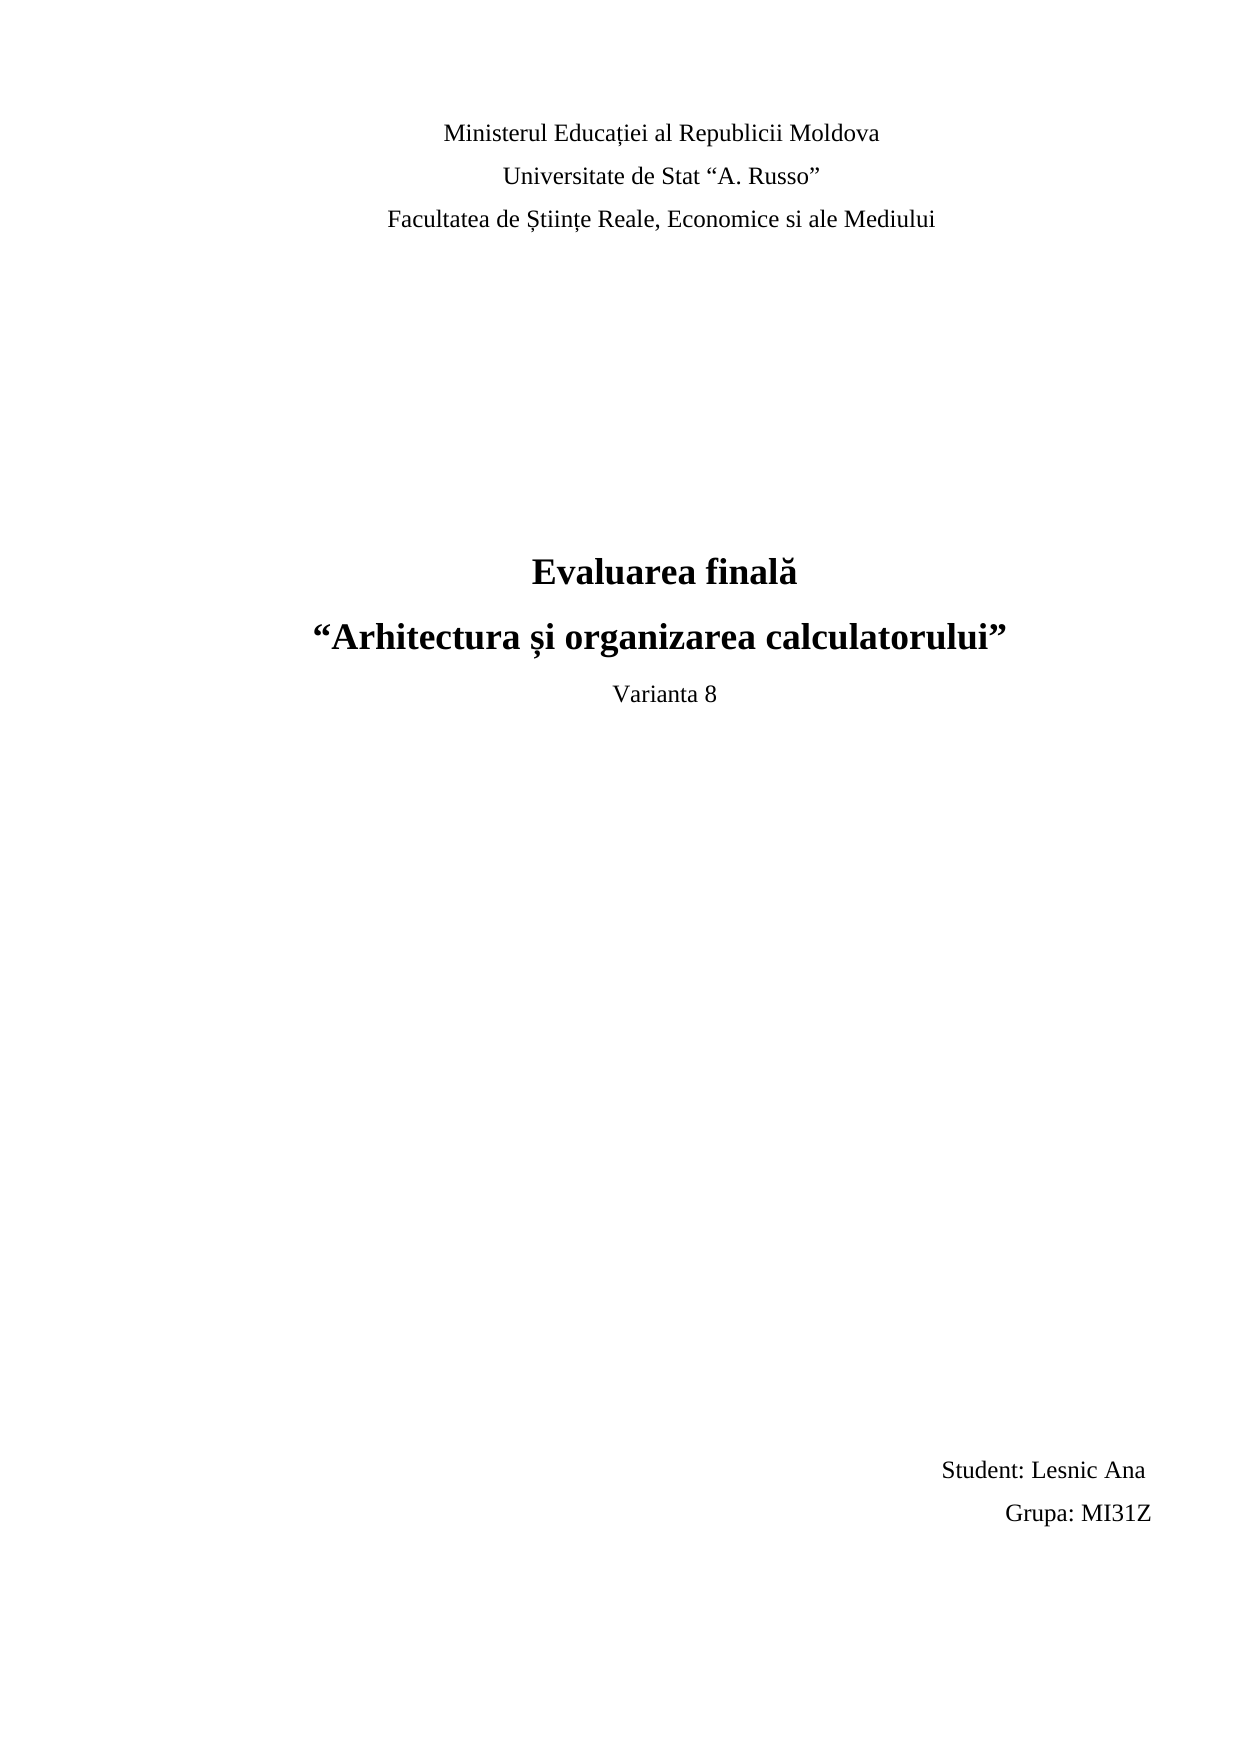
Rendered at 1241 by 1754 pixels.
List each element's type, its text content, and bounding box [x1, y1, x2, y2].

text Student: Lesnic Ana [177, 1455, 1152, 1484]
text Universitate de Stat “A. Russo” [177, 161, 1152, 190]
text Grupa: MI31Z [177, 1498, 1152, 1527]
text Varianta 8 [177, 679, 1152, 707]
text Facultatea de Științe Reale, Economice si ale Mediului [177, 204, 1152, 233]
text “Arhitectura și organizarea calculatorului” [177, 614, 1152, 657]
text Evaluarea finală [177, 549, 1152, 592]
text Ministerul Educației al Republicii Moldova [177, 118, 1152, 147]
